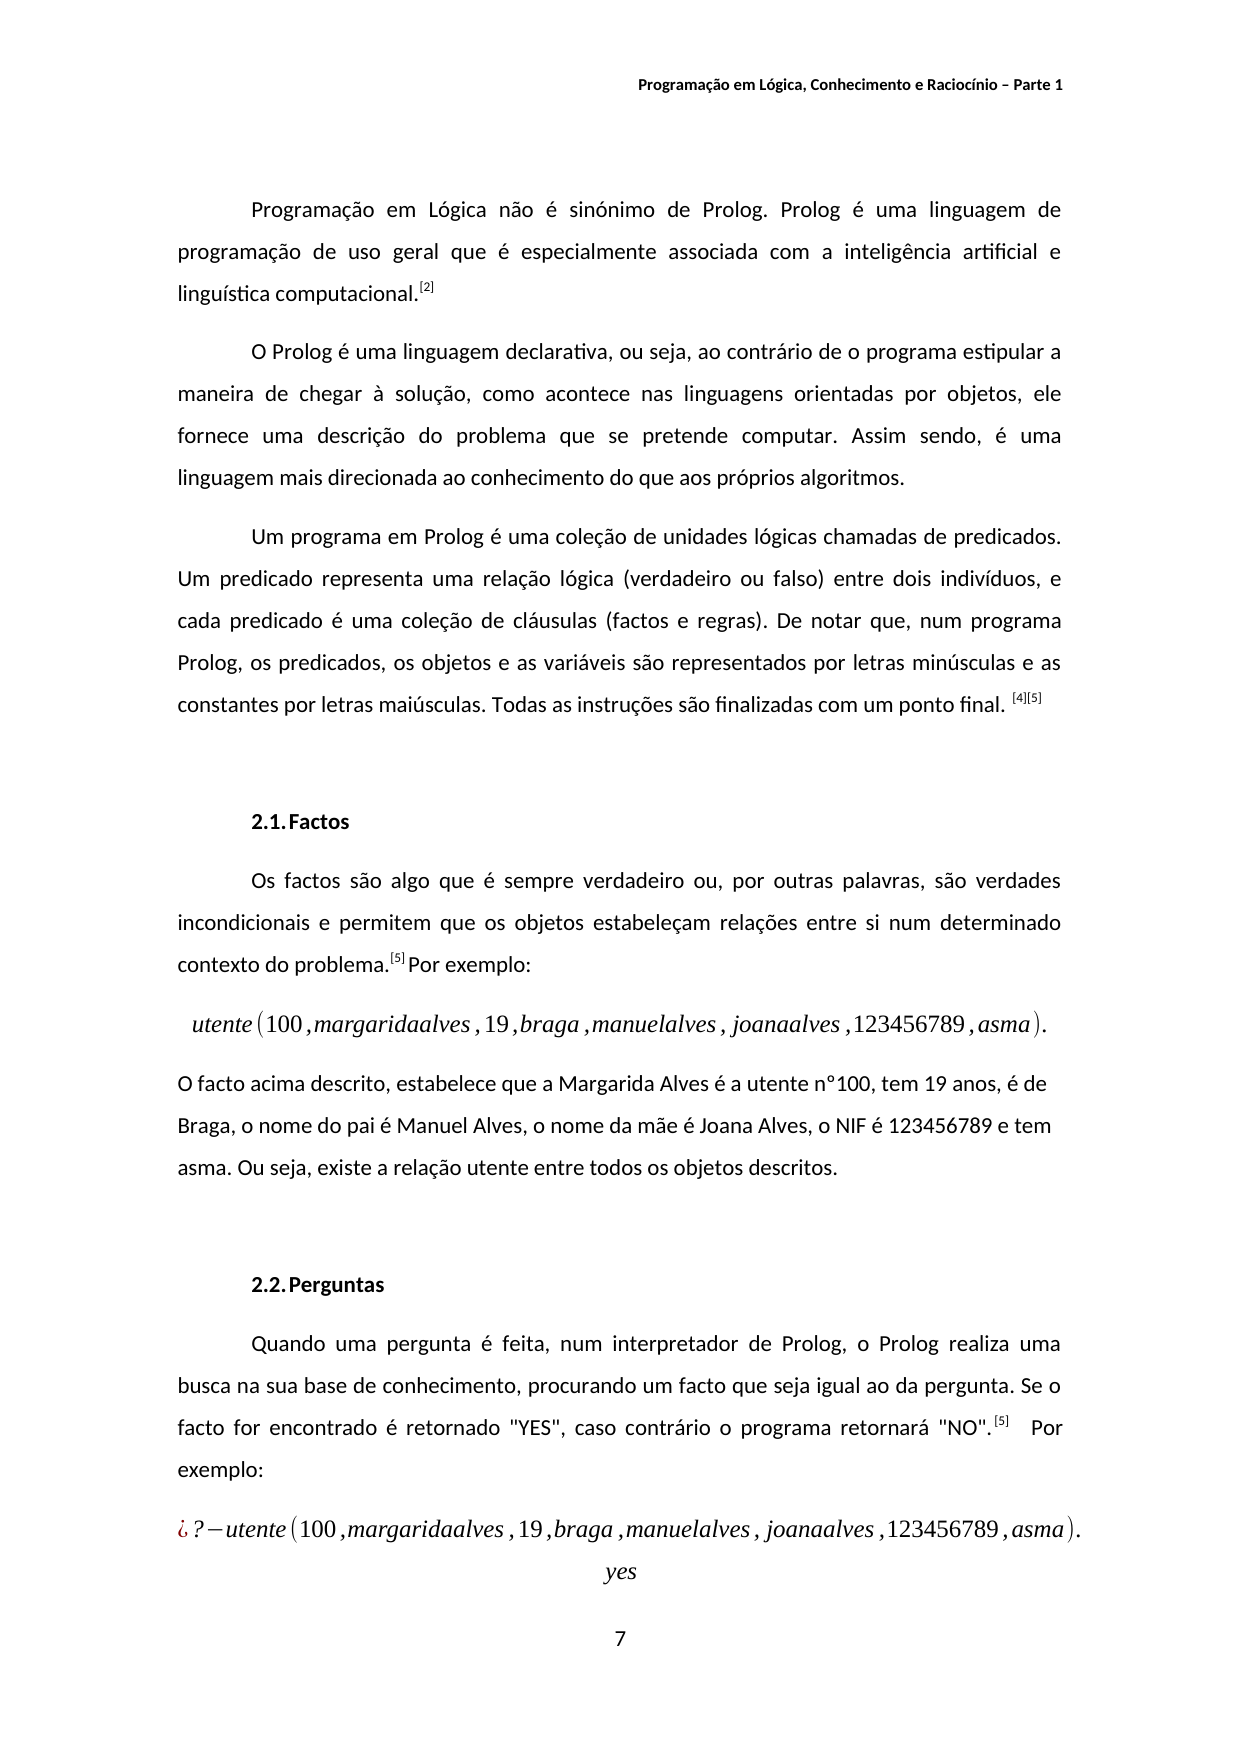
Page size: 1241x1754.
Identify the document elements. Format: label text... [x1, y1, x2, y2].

text Quando uma pergunta é feita, num interpretador de Prolog, o Prolog realiza uma busca na sua base de conhecimento, procurando um facto que seja igual ao da pergunta. Se o facto for encontrado é retornado "YES", caso contrário o programa retornará "NO".[5] Por exemplo: [177, 1329, 1063, 1483]
text O Prolog é uma linguagem declarativa, ou seja, ao contrário de o programa estipular a maneira de chegar à solução, como acontece nas linguagens orientadas por objetos, ele fornece uma descrição do problema que se pretende computar. Assim sendo, é uma linguagem mais direcionada ao conhecimento do que aos próprios algoritmos. [177, 337, 1063, 491]
text Um programa em Prolog é uma coleção de unidades lógicas chamadas de predicados. Um predicado representa uma relação lógica (verdadeiro ou falso) entre dois indivíduos, e cada predicado é uma coleção de cláusulas (factos e regras). De notar que, num programa Prolog, os predicados, os objetos e as variáveis são representados por letras minúsculas e as constantes por letras maiúsculas. Todas as instruções são finalizadas com um ponto final. [4][5] [177, 522, 1063, 718]
list Factos [251, 807, 1063, 835]
text Programação em Lógica não é sinónimo de Prolog. Prolog é uma linguagem de programação de uso geral que é especialmente associada com a inteligência artificial e linguística computacional.[2] [177, 195, 1063, 307]
text Os factos são algo que é sempre verdadeiro ou, por outras palavras, são verdades incondicionais e permitem que os objetos estabeleçam relações entre si num determinado contexto do problema.[5] Por exemplo: [177, 866, 1063, 978]
text O facto acima descrito, estabelece que a Margarida Alves é a utente nº100, tem 19 anos, é de Braga, o nome do pai é Manuel Alves, o nome da mãe é Joana Alves, o NIF é 123456789 e tem asma. Ou seja, existe a relação utente entre todos os objetos descritos. [177, 1069, 1063, 1181]
list Perguntas [251, 1270, 1063, 1298]
